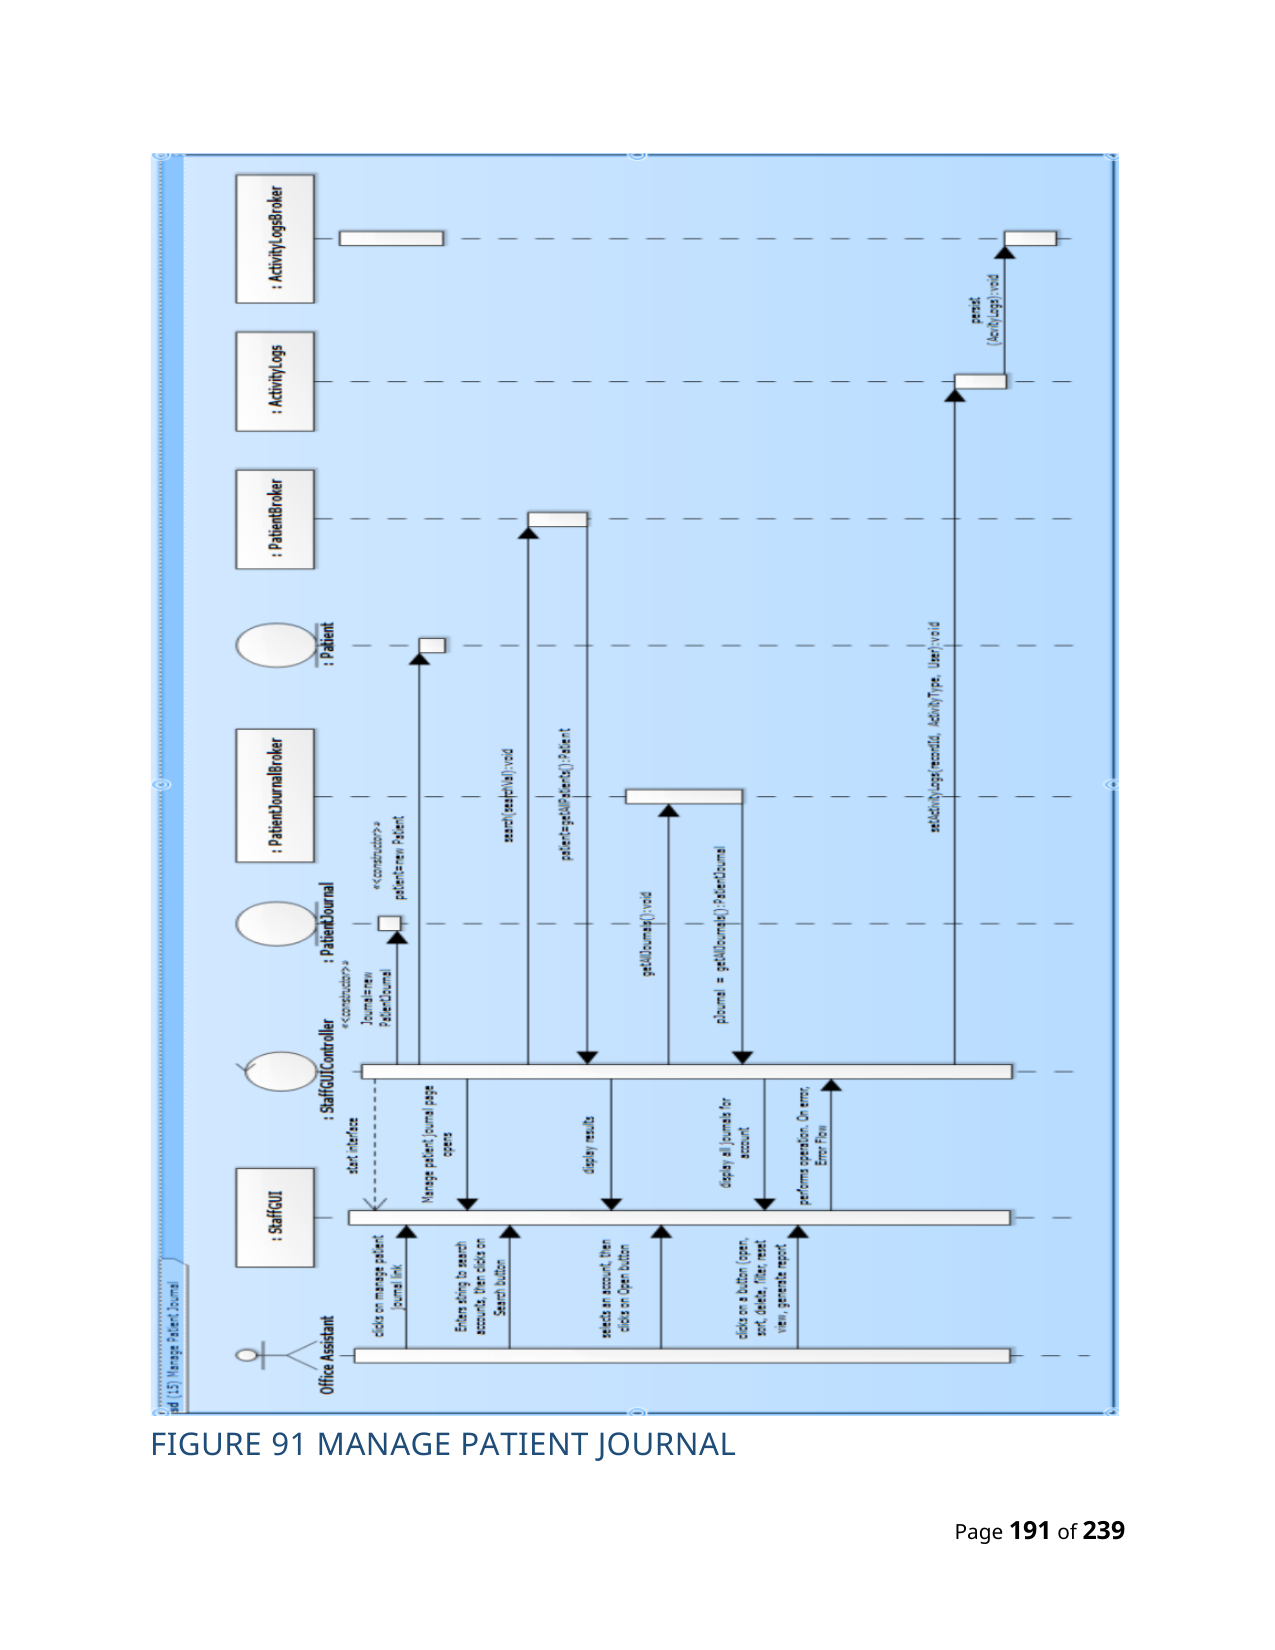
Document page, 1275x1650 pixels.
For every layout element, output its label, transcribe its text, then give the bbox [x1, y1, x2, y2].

picture [151, 154, 1119, 1416]
